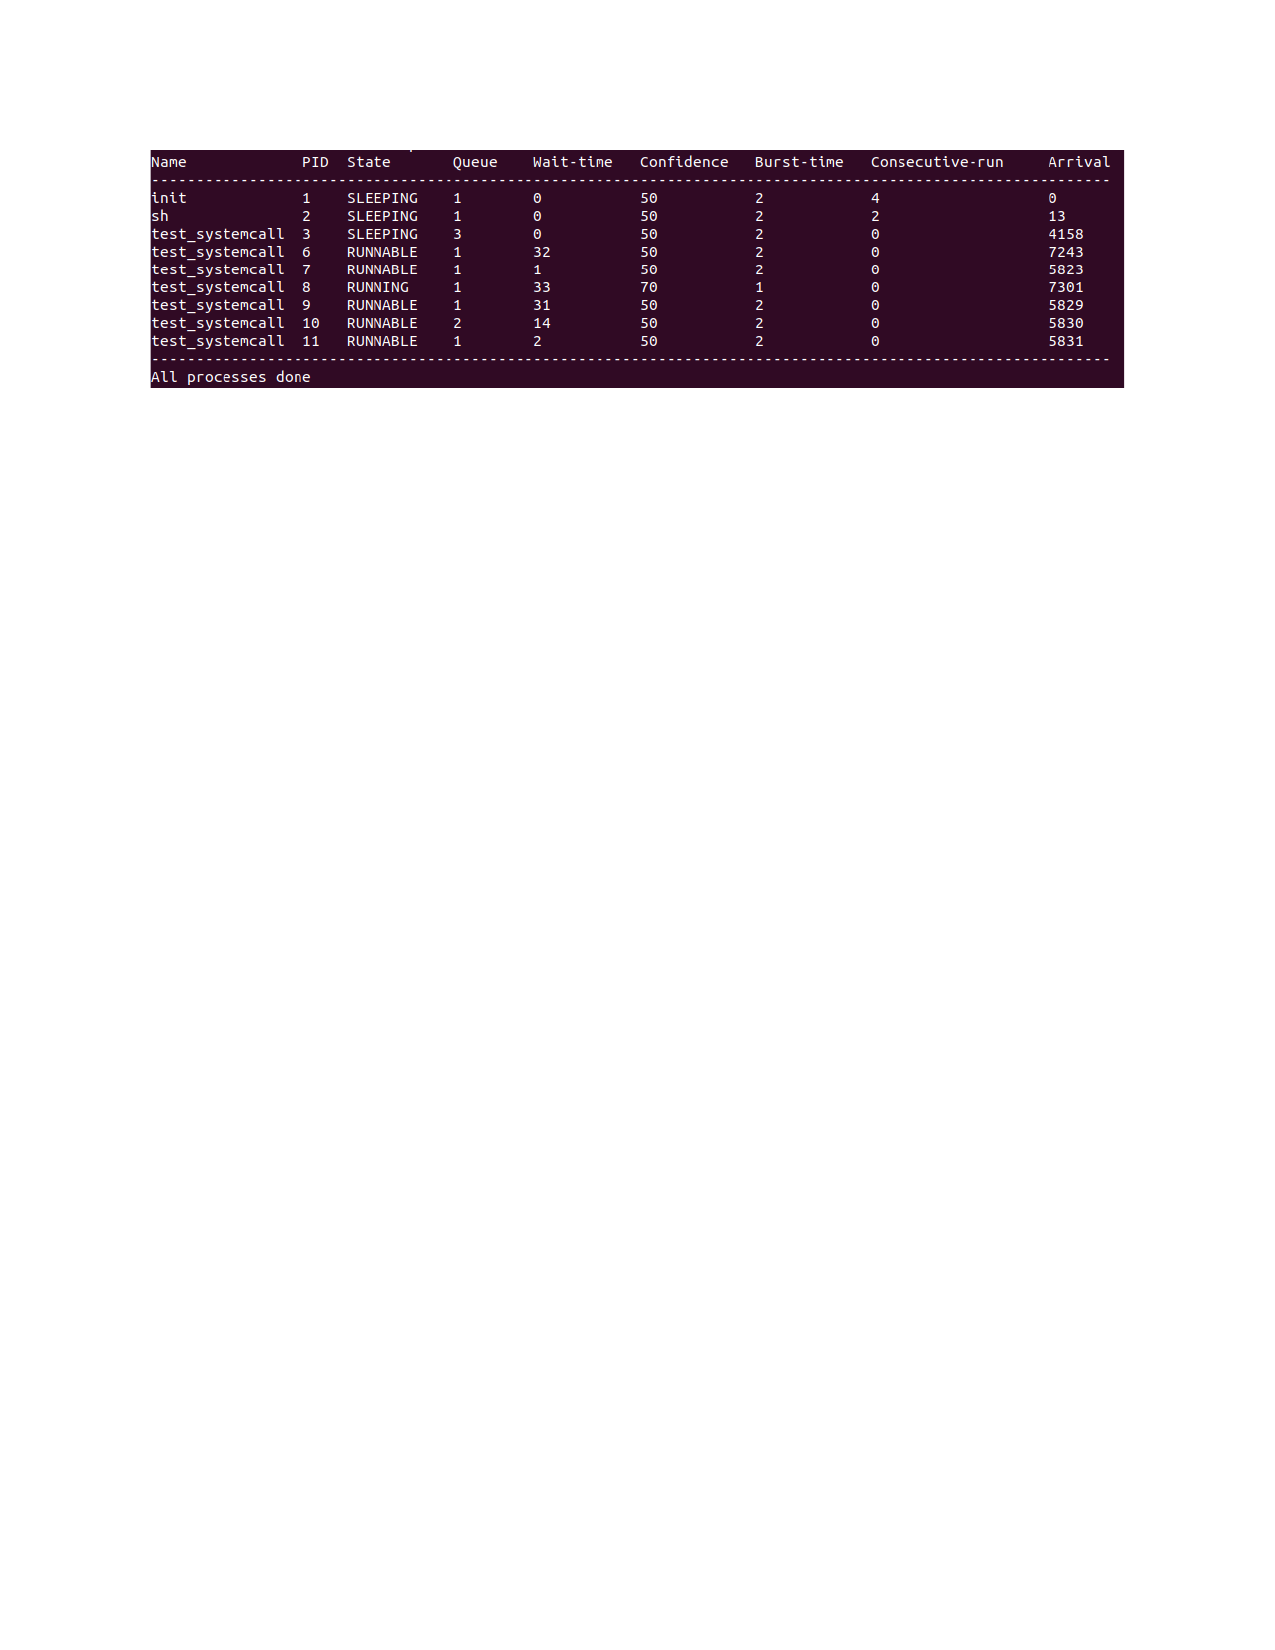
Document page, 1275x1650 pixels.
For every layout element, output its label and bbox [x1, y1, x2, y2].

picture [150, 150, 1125, 388]
